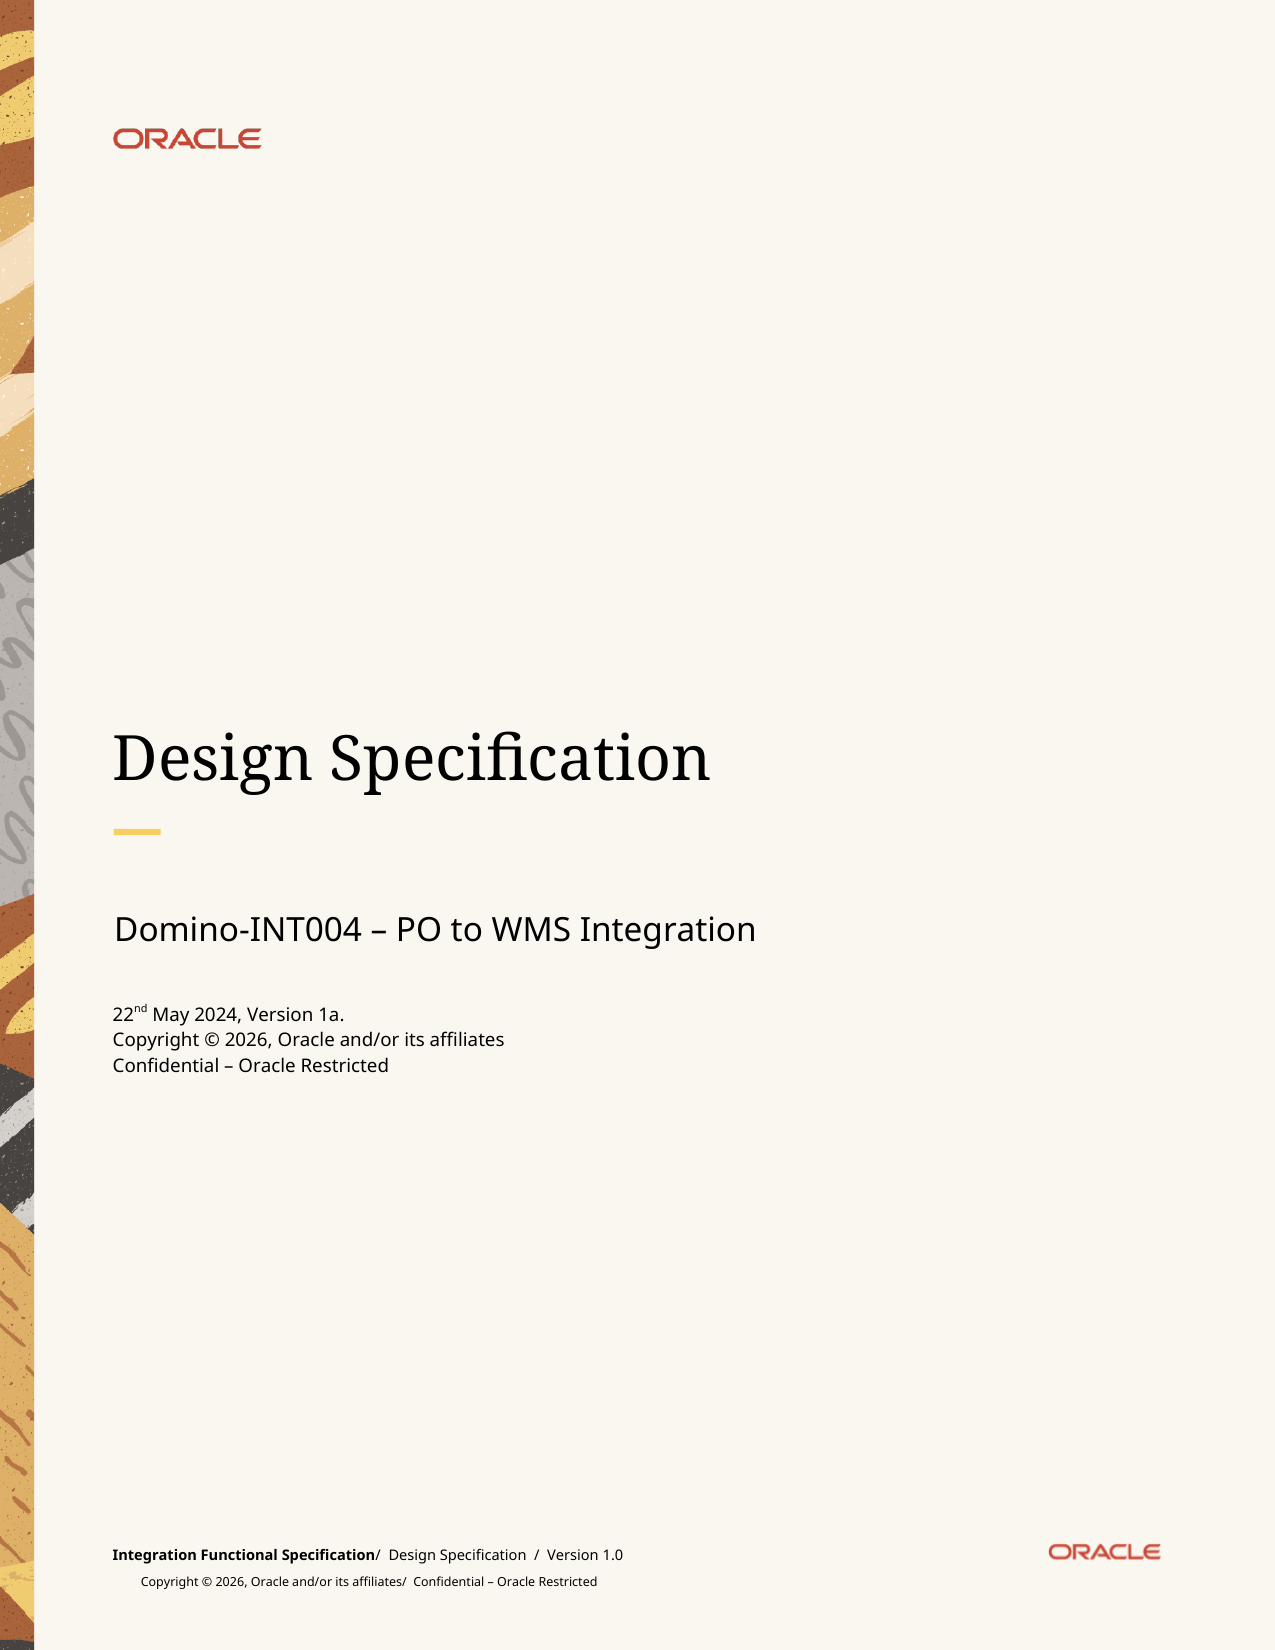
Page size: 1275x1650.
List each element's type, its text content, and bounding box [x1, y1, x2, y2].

picture [1048, 1543, 1163, 1561]
table_cell Domino-INT004 – PO to WMS Integration 22nd May 2024, Version Copyright © 2024, Oracle and/or its affiliates [113, 714, 1162, 1169]
picture [0, 0, 35, 1650]
picture [112, 123, 279, 168]
table_header Business / Technical Brief [113, 113, 1162, 713]
